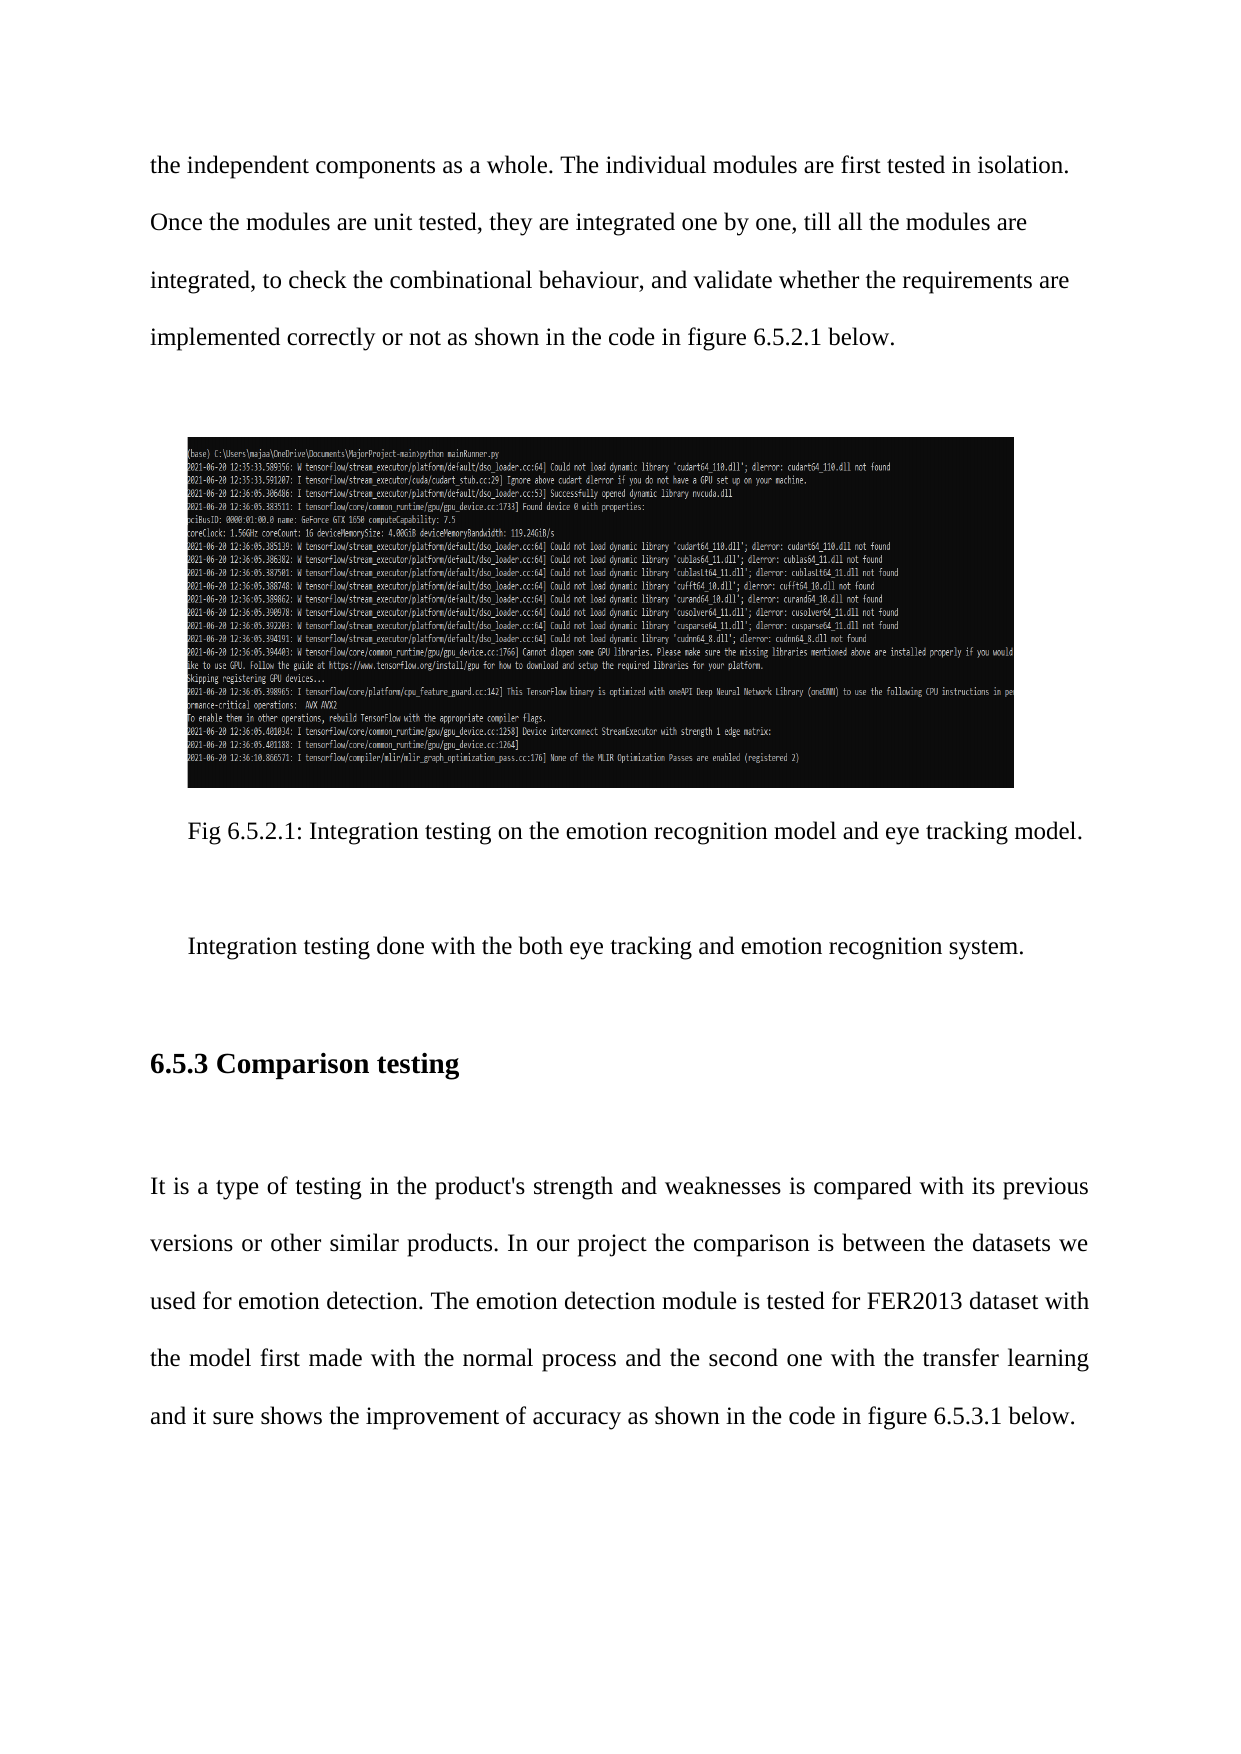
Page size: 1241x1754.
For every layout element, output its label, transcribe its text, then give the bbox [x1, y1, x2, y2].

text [150, 150, 1090, 351]
text Fig 6.5.2.1: Integration testing on the emotion recognition model and eye tracking model. [187, 816, 1090, 845]
picture [187, 437, 1014, 788]
text Integration testing done with the both eye tracking and emotion recognition system. [187, 931, 1090, 960]
text 6.5.3 Comparison testing [150, 1046, 1090, 1080]
text It is a type of testing in the product's strength and weaknesses is compared with its previous versions or other similar products. In our project the comparison is between the datasets we used for emotion detection. The emotion detection module is tested for FER2013 dataset with the model first made with the normal process and the second one with the transfer learning and it sure shows the improvement of accuracy as shown in the code in figure 6.5.3.1 below. [150, 1171, 1090, 1429]
